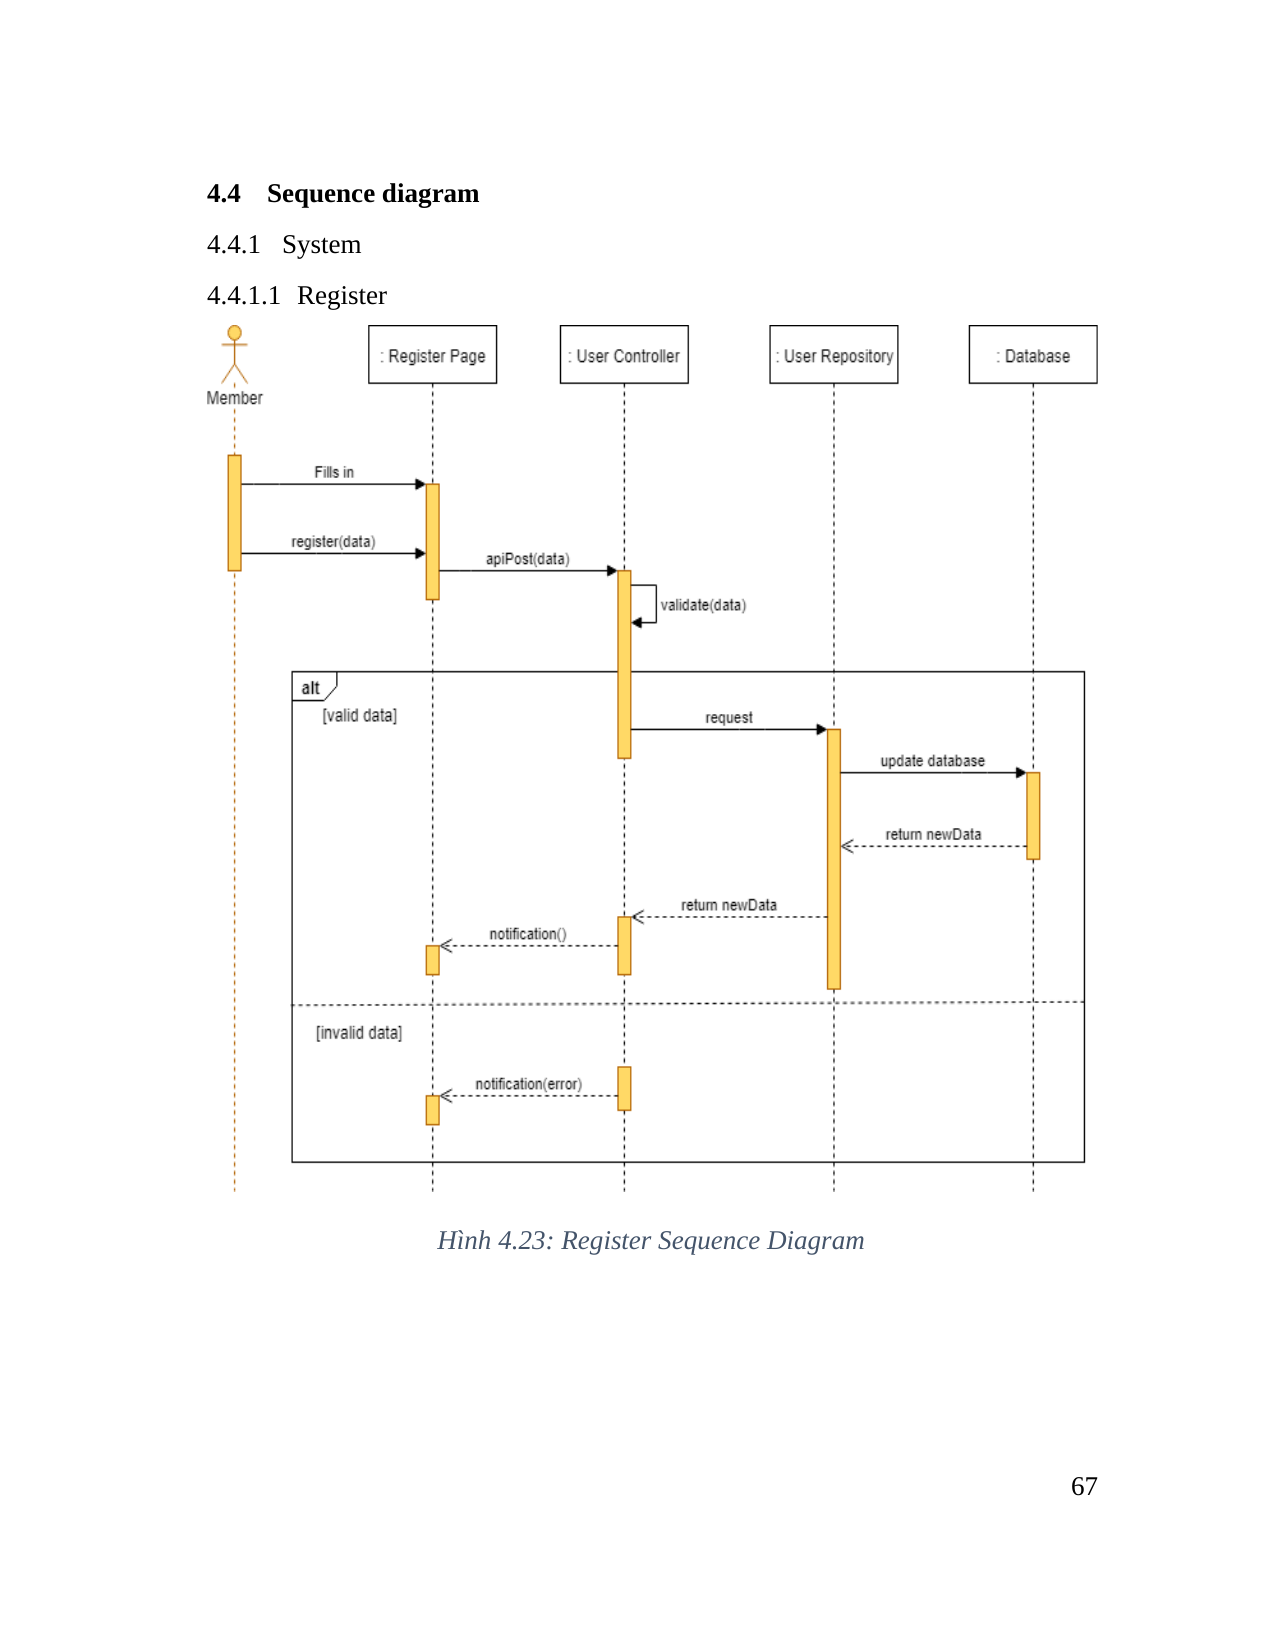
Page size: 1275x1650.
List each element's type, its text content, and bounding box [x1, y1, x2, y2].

picture [206, 325, 1098, 1192]
subtitle Sequence diagram [207, 177, 1098, 208]
subtitle Register [207, 279, 1098, 310]
subtitle System [207, 228, 1098, 259]
